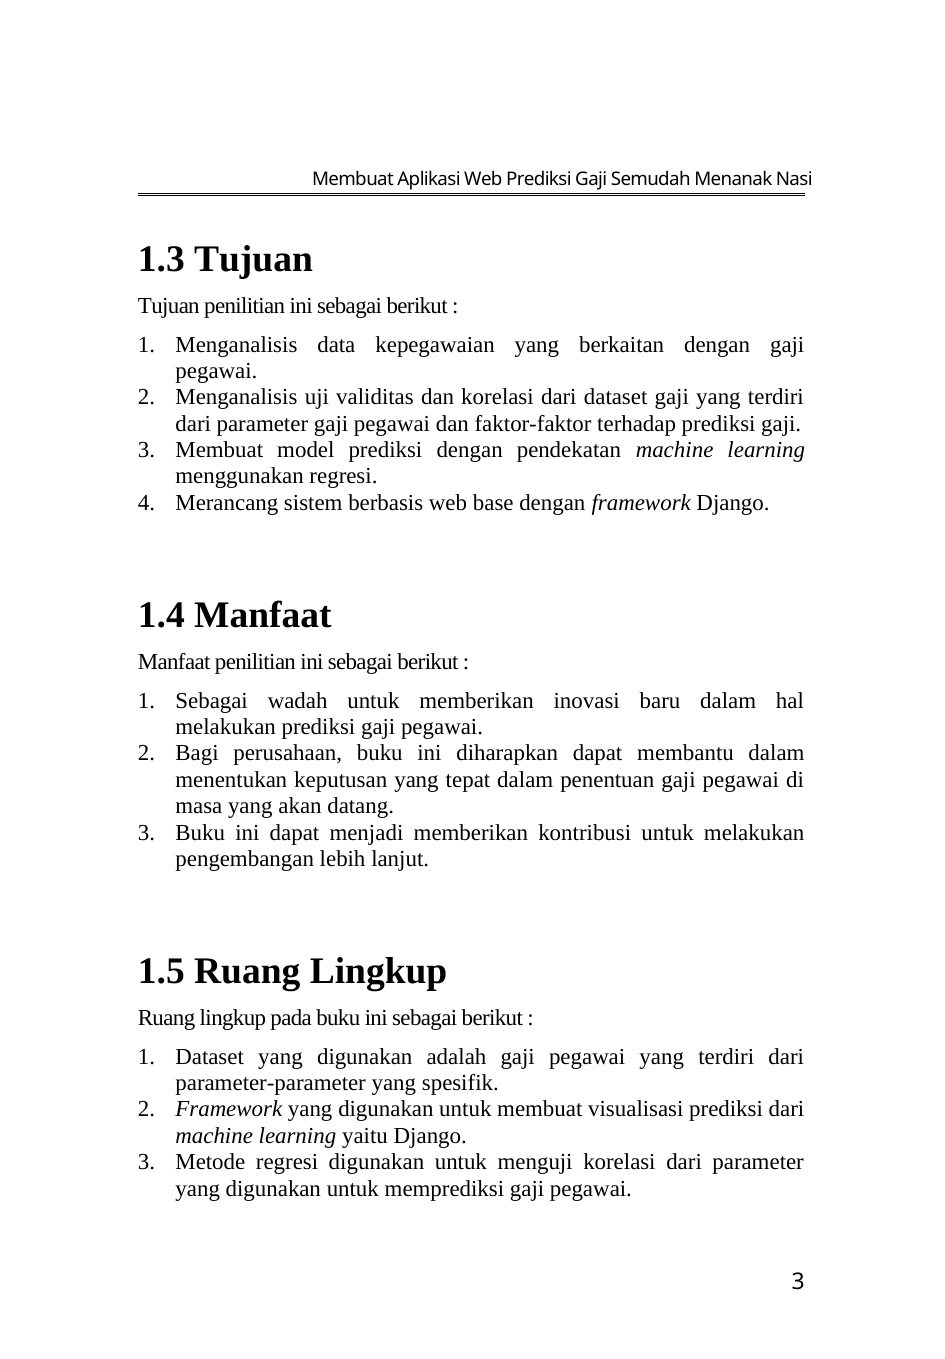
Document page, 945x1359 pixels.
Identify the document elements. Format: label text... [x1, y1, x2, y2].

list Dataset yang digunakan adalah gaji pegawai yang terdiri dari parameter-parameter yang spesifik. [138, 1043, 805, 1096]
subtitle Ruang Lingkup [138, 948, 805, 991]
text Tujuan penilitian ini sebagai berikut : [138, 292, 805, 318]
list Merancang sistem berbasis web base dengan framework Django. [138, 489, 805, 515]
list Sebagai wadah untuk memberikan inovasi baru dalam hal melakukan prediksi gaji pegawai. [138, 687, 805, 739]
list Metode regresi digunakan untuk menguji korelasi dari parameter yang digunakan untuk memprediksi gaji pegawai. [138, 1148, 805, 1201]
text Ruang lingkup pada buku ini sebagai berikut : [138, 1004, 805, 1030]
list Buku ini dapat menjadi memberikan kontribusi untuk melakukan pengembangan lebih lanjut. [138, 818, 805, 871]
list Menganalisis uji validitas dan korelasi dari dataset gaji yang terdiri dari parameter gaji pegawai dan faktor-faktor terhadap prediksi gaji. [138, 383, 805, 436]
list Membuat model prediksi dengan pendekatan machine learning menggunakan regresi. [138, 436, 805, 489]
subtitle Tujuan [138, 236, 805, 279]
list Menganalisis data kepegawaian yang berkaitan dengan gaji pegawai. [138, 331, 805, 383]
list Bagi perusahaan, buku ini diharapkan dapat membantu dalam menentukan keputusan yang tepat dalam penentuan gaji pegawai di masa yang akan datang. [138, 739, 805, 818]
list Framework yang digunakan untuk membuat visualisasi prediksi dari machine learning yaitu Django. [138, 1096, 805, 1148]
subtitle Manfaat [138, 592, 805, 635]
text Manfaat penilitian ini sebagai berikut : [138, 648, 805, 674]
